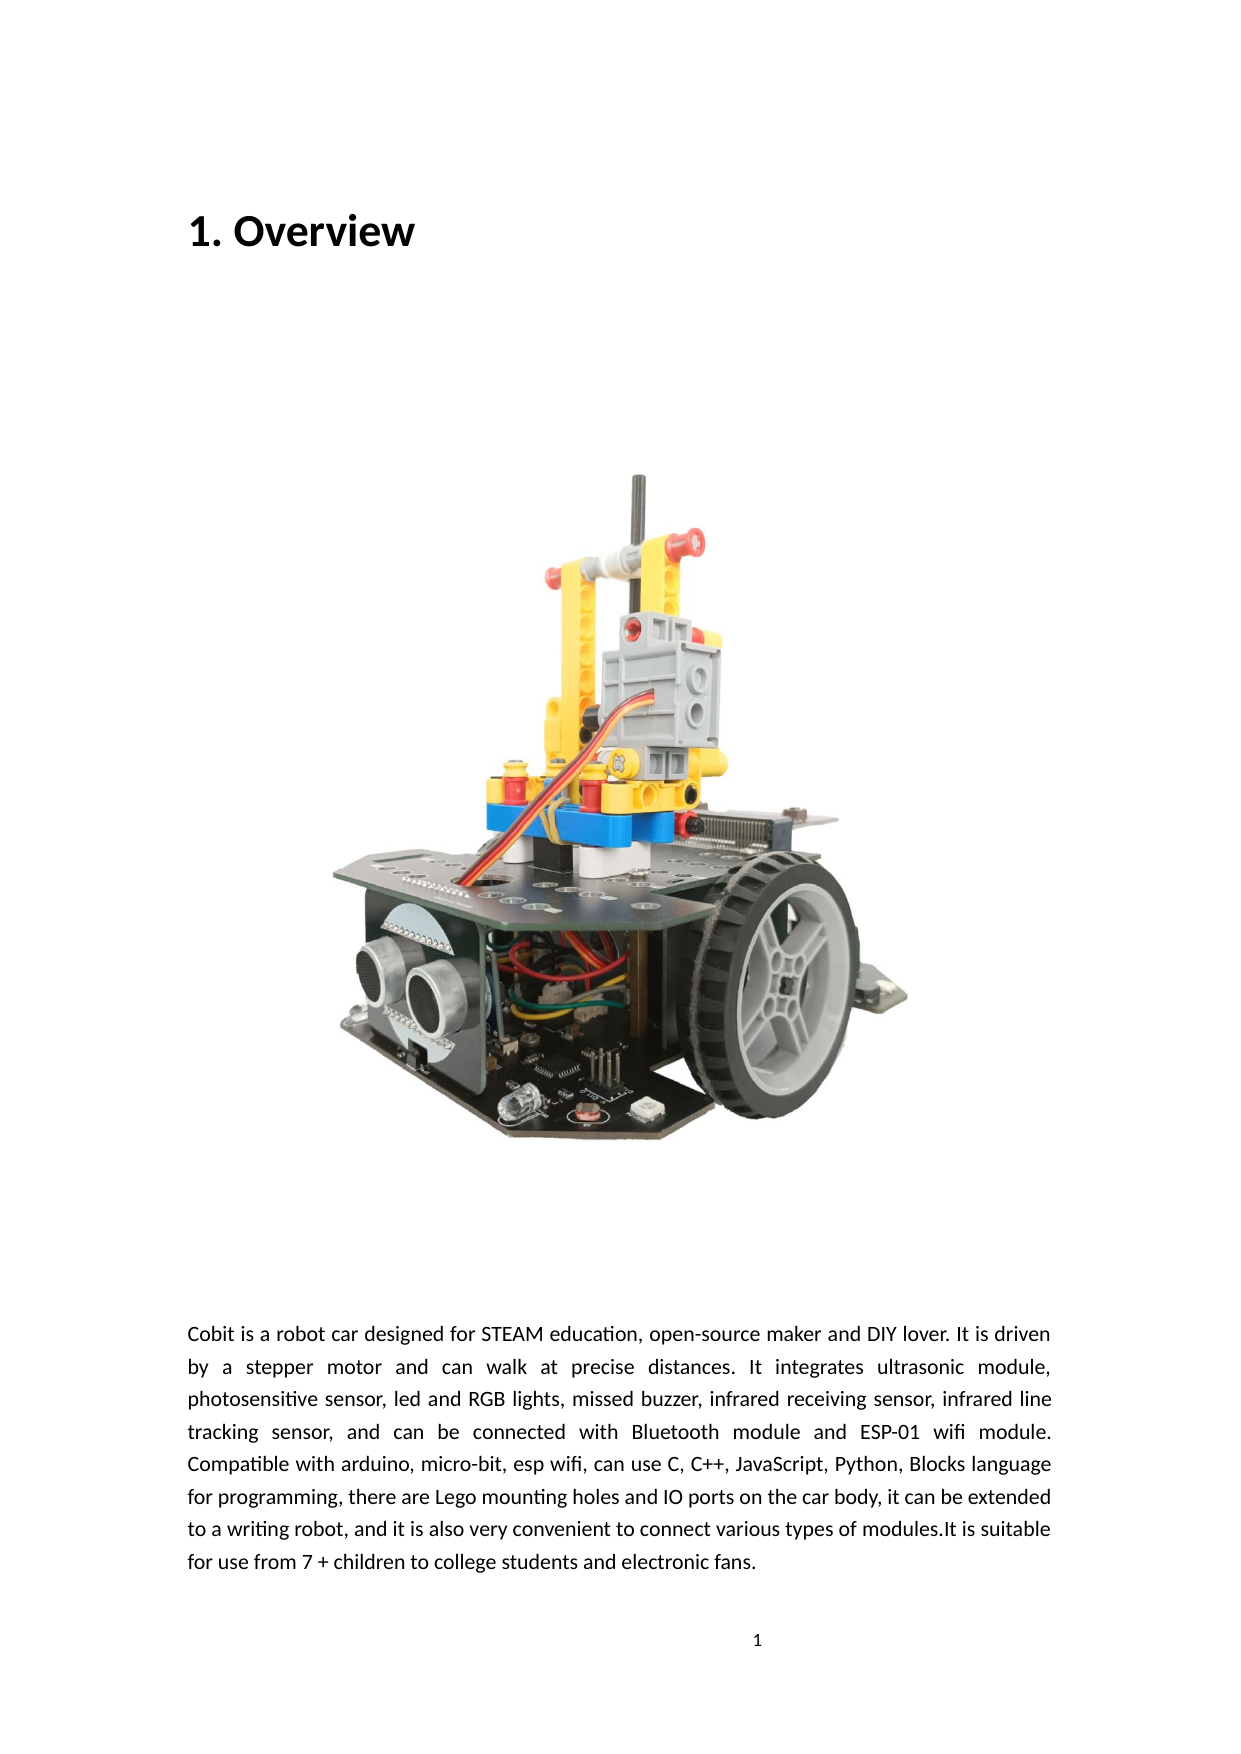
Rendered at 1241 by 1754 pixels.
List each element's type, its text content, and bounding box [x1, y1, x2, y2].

text Cobit is a robot car designed for STEAM education, open-source maker and DIY lover. It is driven by a stepper motor and can walk at precise distances. It integrates ultrasonic module, photosensitive sensor, led and RGB lights, missed buzzer, infrared receiving sensor, infrared line tracking sensor, and can be connected with Bluetooth module and ESP-01 wifi module. Compatible with arduino, micro-bit, esp wifi, can use C, C++, JavaScript, Python, Blocks language for programming, there are Lego mounting holes and IO ports on the car body, it can be extended to a writing robot, and it is also very convenient to connect various types of modules.It is suitable for use from 7 + children to college students and electronic fans. [187, 1317, 1053, 1577]
picture [187, 375, 1052, 1239]
subtitle Overview [187, 197, 1053, 262]
